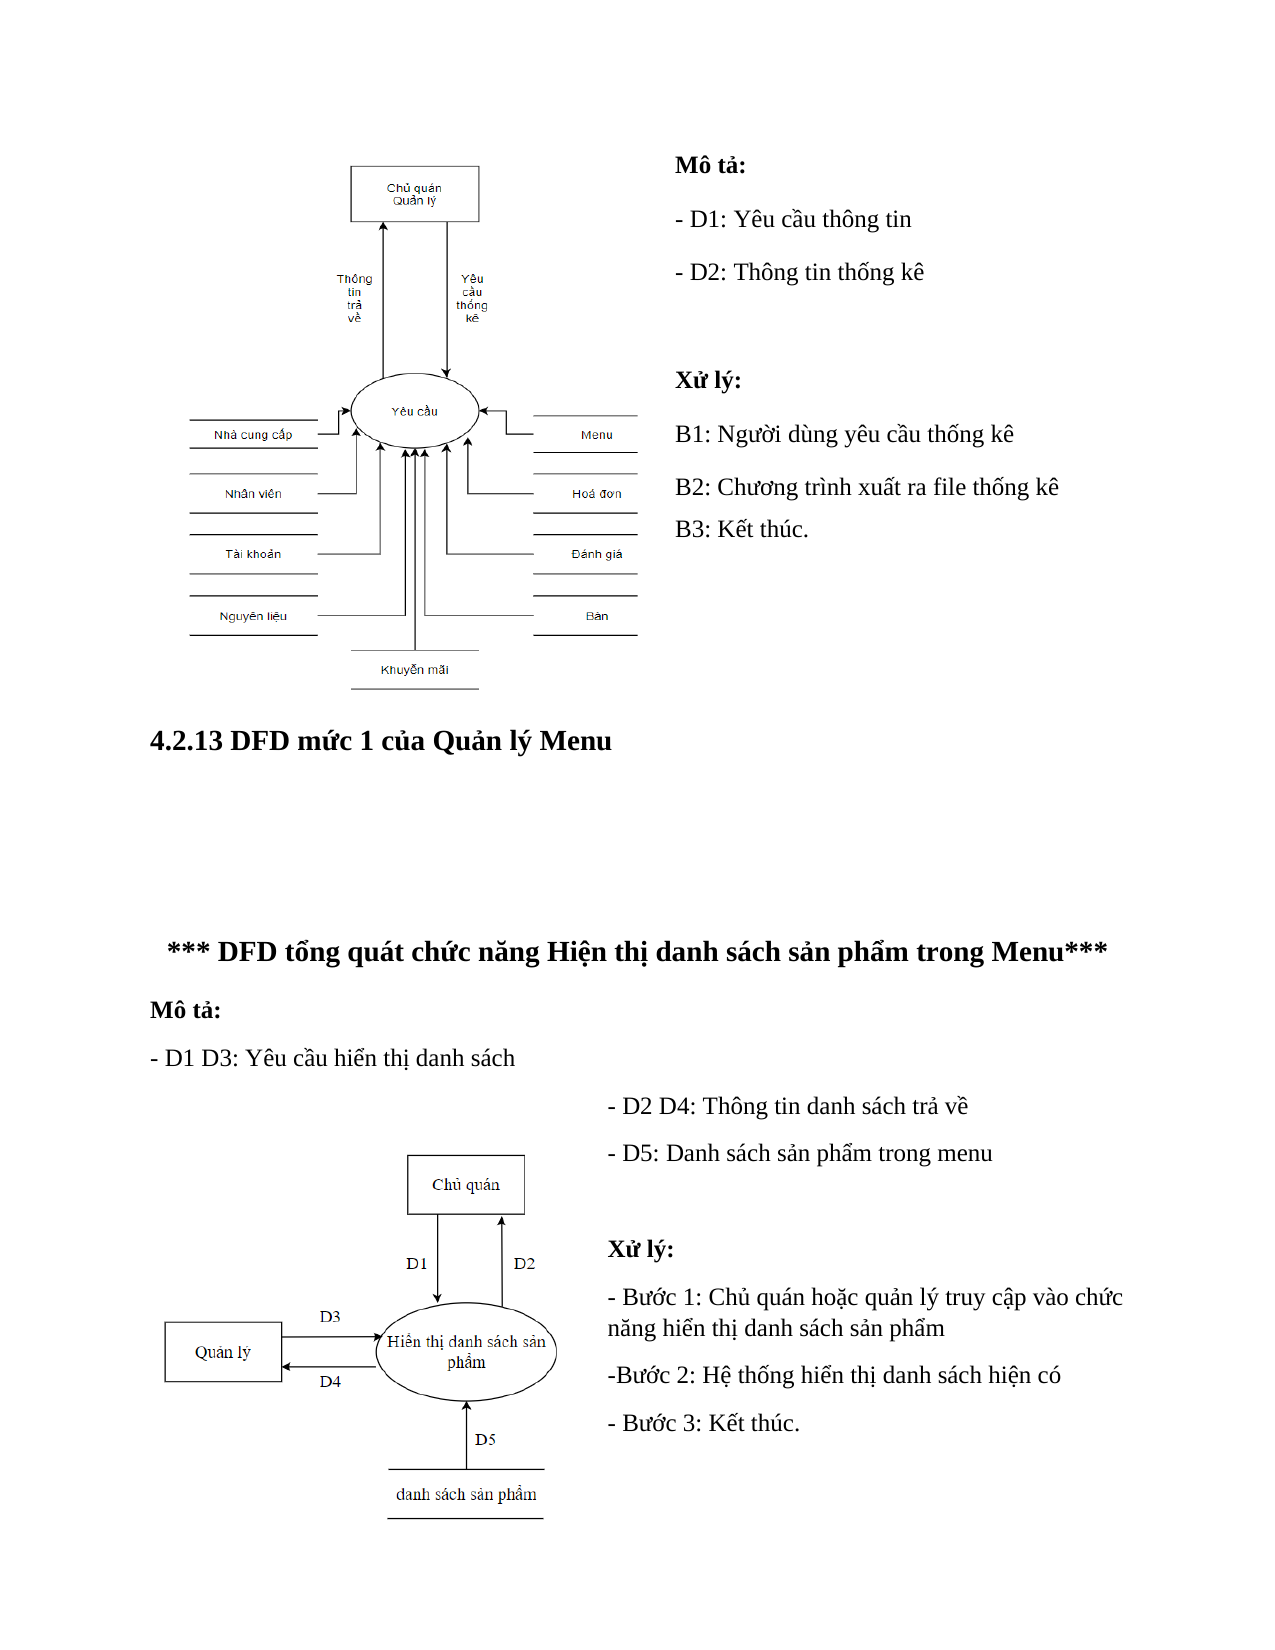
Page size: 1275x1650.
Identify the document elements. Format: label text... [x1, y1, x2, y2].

text - Bước 3: Kết thúc. [589, 1408, 1125, 1437]
text B1: Người dùng yêu cầu thống kê [675, 419, 1125, 447]
text - D1: Yêu cầu thông tin [675, 204, 1125, 232]
text Mô tả: [150, 995, 1125, 1024]
text B3: Kết thúc. [675, 514, 1125, 542]
picture [150, 150, 638, 709]
text - D2 D4: Thông tin danh sách trả về [150, 1091, 1125, 1119]
text -Bước 2: Hệ thống hiển thị danh sách hiện có [589, 1360, 1125, 1389]
text - D2: Thông tin thống kê [675, 257, 1125, 286]
text Xử lý: [675, 365, 1125, 394]
text - Bước 1: Chủ quán hoặc quản lý truy cập vào chức năng hiển thị danh sách sản phẩm [589, 1282, 1125, 1341]
picture [150, 1103, 589, 1650]
text 4.2.13 DFD mức 1 của Quản lý Menu [150, 723, 1125, 757]
text - D1 D3: Yêu cầu hiển thị danh sách [150, 1043, 1125, 1072]
text Mô tả: [675, 150, 1125, 179]
text Xử lý: [589, 1234, 1125, 1263]
text B2: Chương trình xuất ra file thống kê [675, 472, 1125, 501]
text *** DFD tổng quát chức năng Hiện thị danh sách sản phẩm trong Menu*** [150, 934, 1125, 968]
text - D5: Danh sách sản phẩm trong menu [589, 1138, 1125, 1167]
